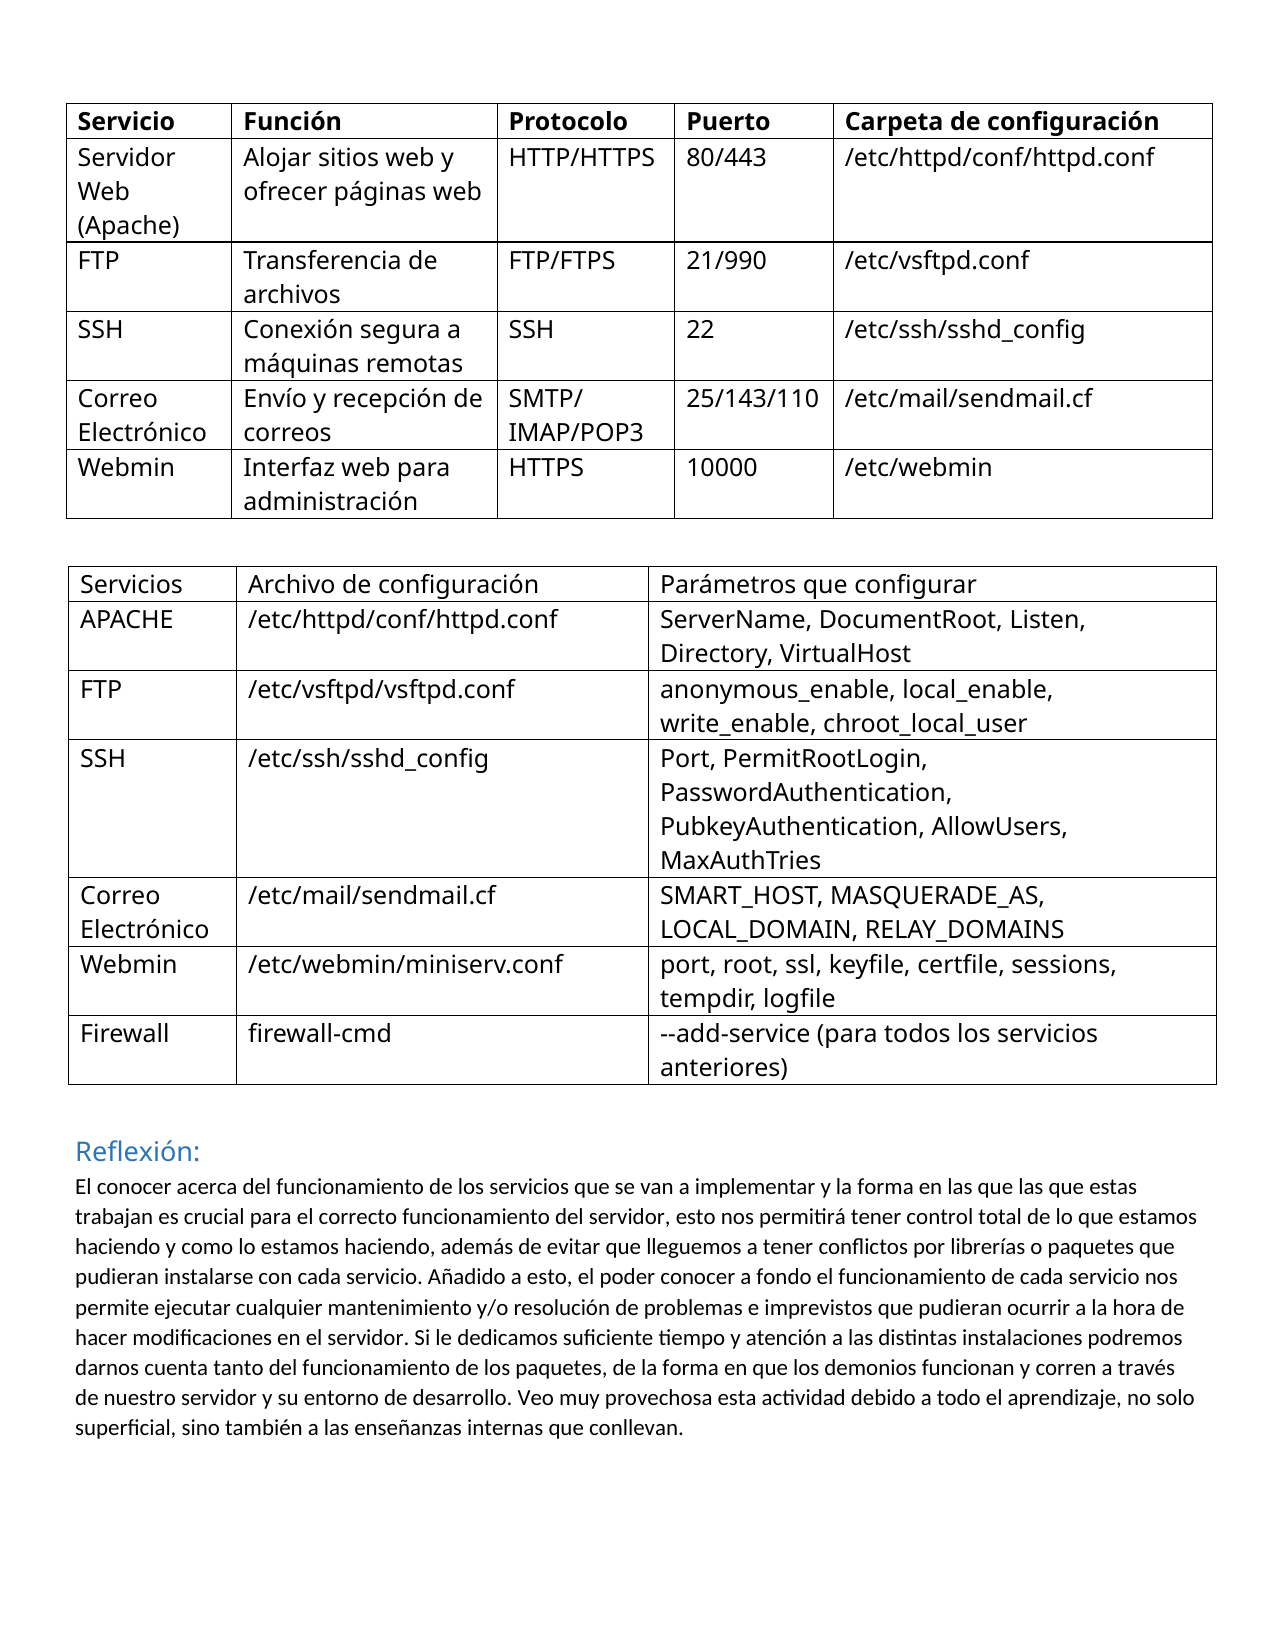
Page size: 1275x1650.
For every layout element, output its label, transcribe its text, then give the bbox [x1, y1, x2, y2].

table_cell 25/143/110 [675, 381, 833, 449]
table_header Servicios [69, 567, 236, 601]
text El conocer acerca del funcionamiento de los servicios que se van a implementar y la forma en las que las que estas trabajan es crucial para el correcto funcionamiento del servidor, esto nos permitirá tener control total de lo que estamos haciendo y como lo estamos haciendo, además de evitar que lleguemos a tener conflictos por librerías o paquetes que pudieran instalarse con cada servicio. Añadido a esto, el poder conocer a fondo el funcionamiento de cada servicio nos permite ejecutar cualquier mantenimiento y/o resolución de problemas e imprevistos que pudieran ocurrir a la hora de hacer modificaciones en el servidor. Si le dedicamos suficiente tiempo y atención a las distintas instalaciones podremos darnos cuenta tanto del funcionamiento de los paquetes, de la forma en que los demonios funcionan y corren a través de nuestro servidor y su entorno de desarrollo. Veo muy provechosa esta actividad debido a todo el aprendizaje, no solo superficial, sino también a las enseñanzas internas que conllevan. [75, 1172, 1200, 1442]
table_cell FTP [69, 671, 236, 739]
table_cell FTP [67, 243, 231, 311]
table_cell Webmin [67, 450, 231, 518]
table_cell anonymous_enable, local_enable, write_enable, chroot_local_user [649, 671, 1216, 739]
table_cell /etc/webmin [834, 450, 1212, 518]
table_cell Envío y recepción de correos [232, 381, 497, 449]
table_header Puerto [675, 104, 833, 138]
table_cell HTTP/HTTPS [498, 139, 674, 241]
table_cell Conexión segura a máquinas remotas [232, 312, 497, 380]
table_cell Servidor Web (Apache) [67, 139, 231, 241]
table_cell Alojar sitios web y ofrecer páginas web [232, 139, 497, 241]
table_cell /etc/webmin/miniserv.conf [237, 947, 648, 1015]
table_cell Correo Electrónico [67, 381, 231, 449]
table_cell /etc/httpd/conf/httpd.conf [237, 602, 648, 670]
table_cell 80/443 [675, 139, 833, 241]
table_header Función [232, 104, 497, 138]
table_cell Firewall [69, 1016, 236, 1084]
table_cell /etc/vsftpd.conf [834, 243, 1212, 311]
table_cell Port, PermitRootLogin, PasswordAuthentication, PubkeyAuthentication, AllowUsers, MaxAuthTries [649, 740, 1216, 877]
table_cell FTP/FTPS [498, 243, 674, 311]
table_cell /etc/mail/sendmail.cf [834, 381, 1212, 449]
table_cell SMTP/IMAP/POP3 [498, 381, 674, 449]
table_header Servicio [67, 104, 231, 138]
table_cell Correo Electrónico [69, 878, 236, 946]
table_header Protocolo [498, 104, 674, 138]
table_cell SSH [498, 312, 674, 380]
table_cell 21/990 [675, 243, 833, 311]
table_cell /etc/ssh/sshd_config [237, 740, 648, 877]
table_cell /etc/vsftpd/vsftpd.conf [237, 671, 648, 739]
table_cell SMART_HOST, MASQUERADE_AS, LOCAL_DOMAIN, RELAY_DOMAINS [649, 878, 1216, 946]
table_cell 22 [675, 312, 833, 380]
table_header Archivo de configuración [237, 567, 648, 601]
table_cell firewall-cmd [237, 1016, 648, 1084]
table_cell ServerName, DocumentRoot, Listen, Directory, VirtualHost [649, 602, 1216, 670]
table_header Carpeta de configuración [834, 104, 1212, 138]
table_cell HTTPS [498, 450, 674, 518]
table_cell /etc/httpd/conf/httpd.conf [834, 139, 1212, 241]
table_header Parámetros que configurar [649, 567, 1216, 601]
table_cell port, root, ssl, keyfile, certfile, sessions, tempdir, logfile [649, 947, 1216, 1015]
subtitle Reflexión: [75, 1132, 1200, 1169]
table_cell Webmin [69, 947, 236, 1015]
table_cell /etc/mail/sendmail.cf [237, 878, 648, 946]
table_cell Interfaz web para administración [232, 450, 497, 518]
table_cell --add-service (para todos los servicios anteriores) [649, 1016, 1216, 1084]
table_cell Transferencia de archivos [232, 243, 497, 311]
table_cell SSH [67, 312, 231, 380]
table_cell APACHE [69, 602, 236, 670]
table_cell SSH [69, 740, 236, 877]
table_cell 10000 [675, 450, 833, 518]
table_cell /etc/ssh/sshd_config [834, 312, 1212, 380]
